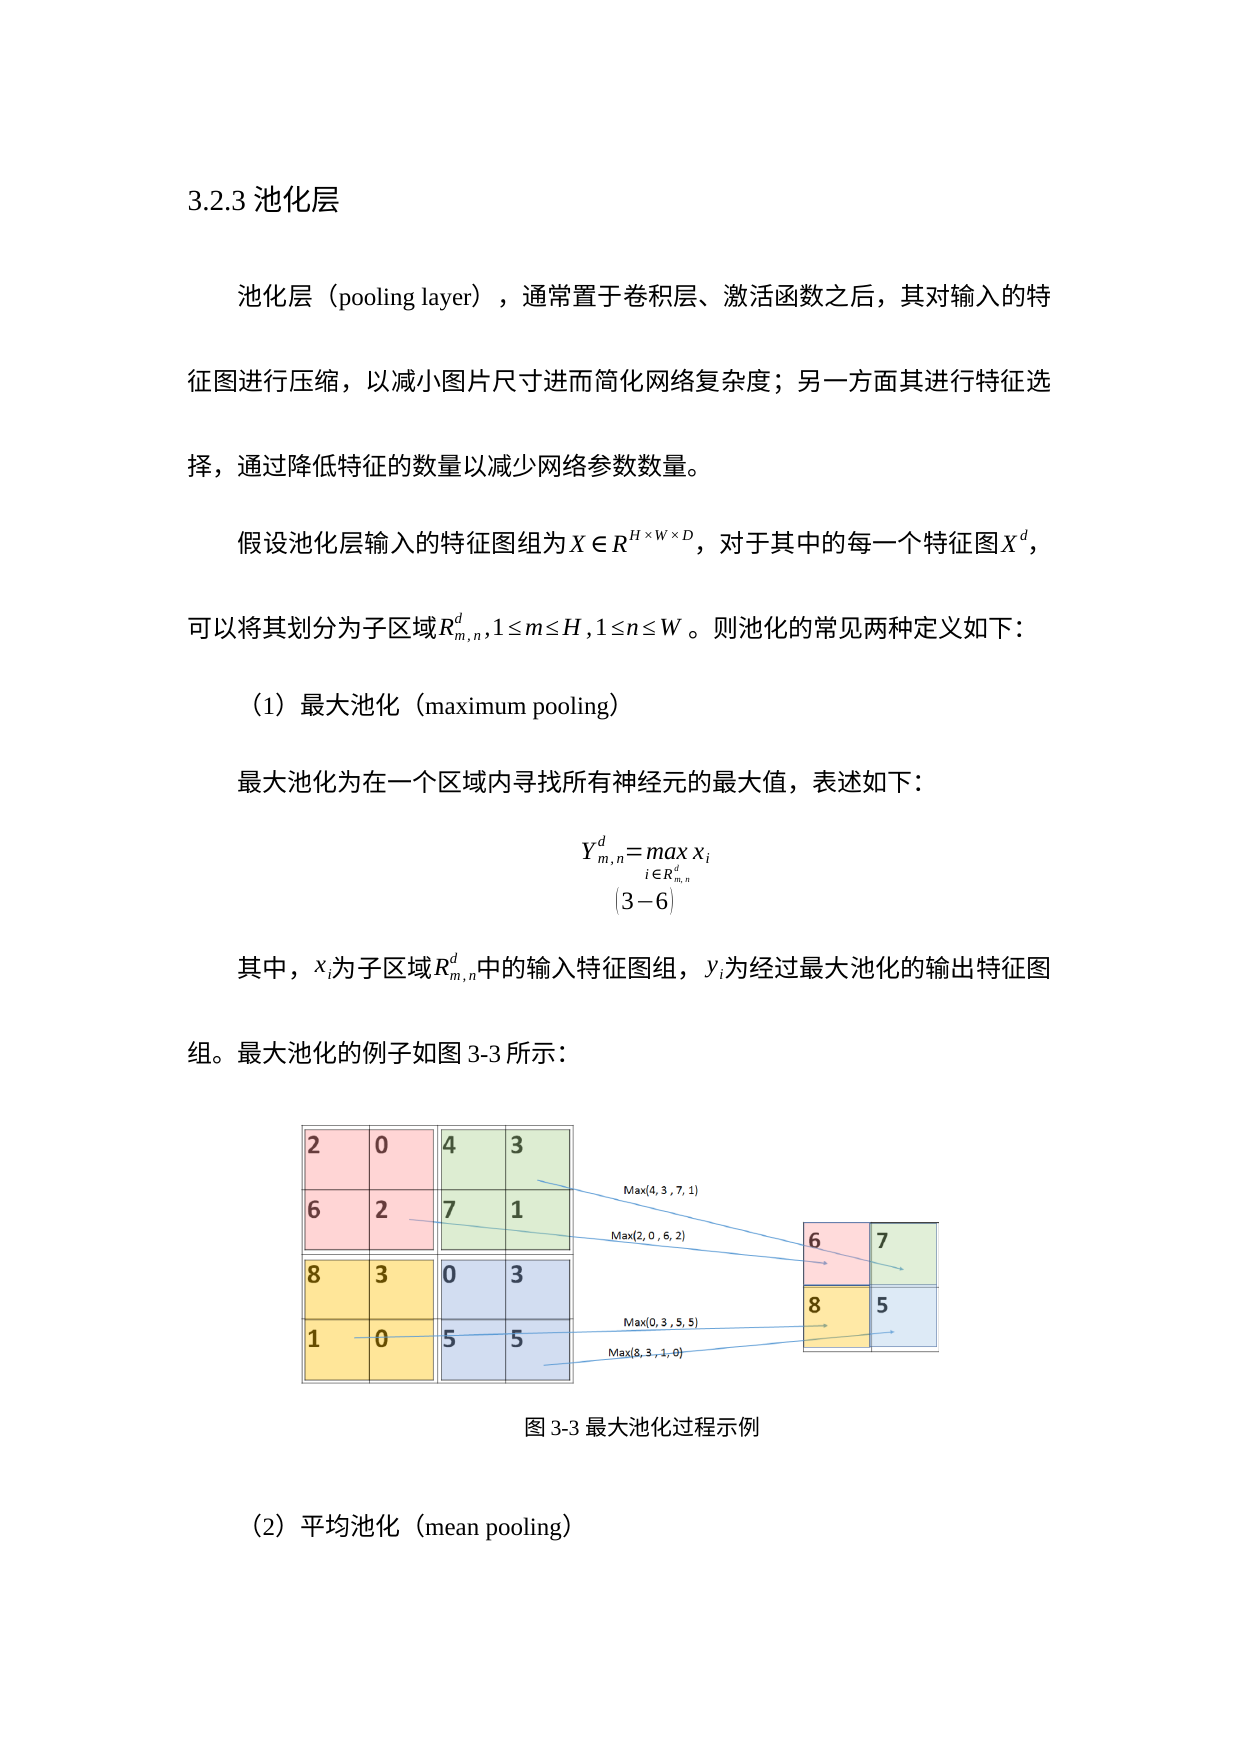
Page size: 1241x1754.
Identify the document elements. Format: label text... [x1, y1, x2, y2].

text （2）平均池化（mean pooling） [187, 1490, 1053, 1558]
subtitle 3.2.3 池化层 [187, 164, 1053, 232]
text 最大池化为在一个区域内寻找所有神经元的最大值，表述如下： [187, 747, 1053, 814]
picture [301, 1119, 939, 1384]
text （1）最大池化（maximum pooling） [187, 670, 1053, 738]
subtitle 图3-3 最大池化过程示例 [187, 1409, 1053, 1443]
text 池化层（pooling layer），通常置于卷积层、激活函数之后，其对输入的特征图进行压缩，以减小图片尺寸进而简化网络复杂度；另一方面其进行特征选择，通过降低特征的数量以减少网络参数数量。 [187, 261, 1053, 499]
text 假设池化层输入的特征图组为，对于其中的每一个特征图，可以将其划分为子区域 。则池化的常见两种定义如下： [187, 508, 1053, 661]
text 其中，为子区域中的输入特征图组，为经过最大池化的输出特征图组。最大池化的例子如图3-3所示： [187, 933, 1053, 1086]
